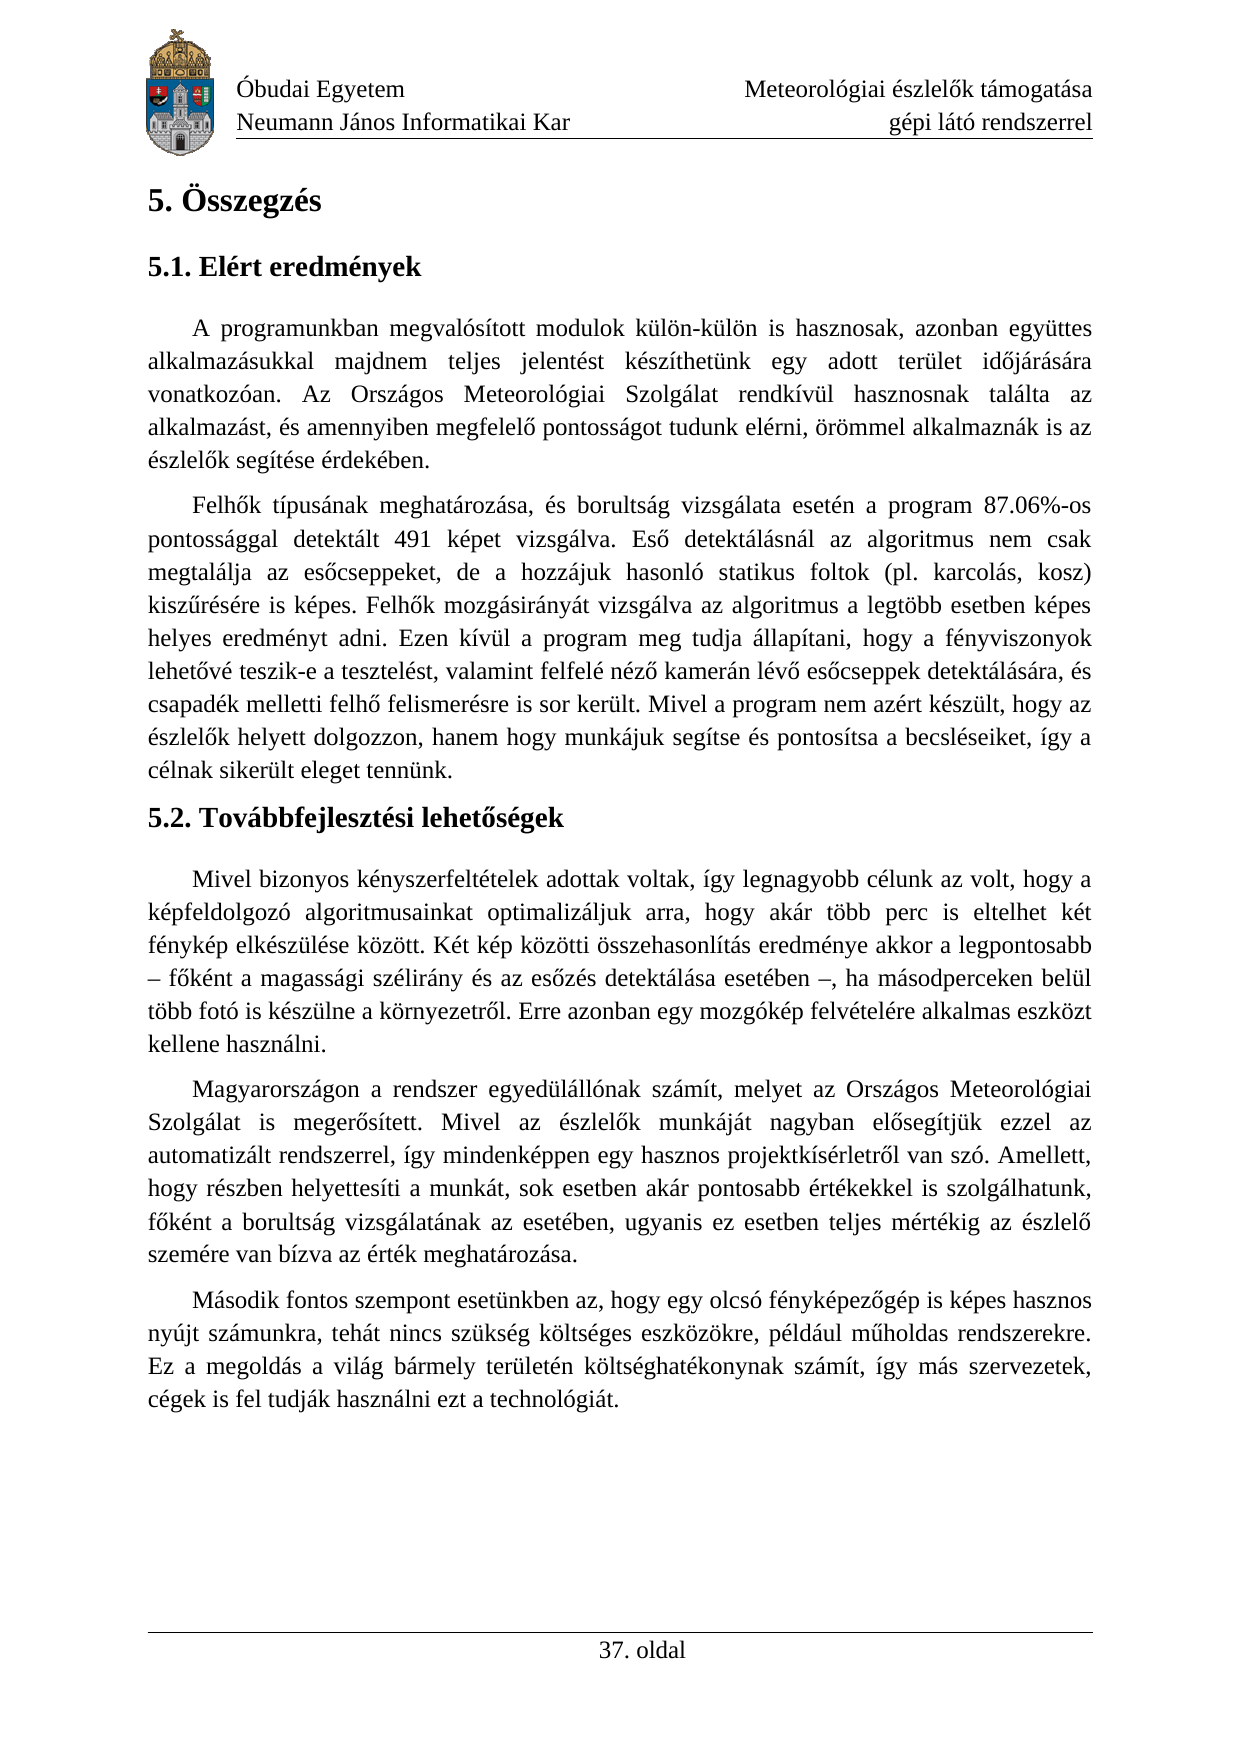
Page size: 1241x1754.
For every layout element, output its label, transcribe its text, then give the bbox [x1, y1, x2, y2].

subtitle 5. Összegzés [148, 180, 1093, 219]
subtitle 5.1. Elért eredmények [148, 249, 1093, 283]
subtitle 5.2. Továbbfejlesztési lehetőségek [148, 800, 1093, 834]
text Felhők típusának meghatározása, és borultság vizsgálata esetén a program 87.06%-os pontossággal detektált 491 képet vizsgálva. Eső detektálásnál az algoritmus nem csak megtalálja az esőcseppeket, de a hozzájuk hasonló statikus foltok (pl. karcolás, kosz) kiszűrésére is képes. Felhők mozgásirányát vizsgálva az algoritmus a legtöbb esetben képes helyes eredményt adni. Ezen kívül a program meg tudja állapítani, hogy a fényviszonyok lehetővé teszik-e a tesztelést, valamint felfelé néző kamerán lévő esőcseppek detektálására, és csapadék melletti felhő felismerésre is sor került. Mivel a program nem azért készült, hogy az észlelők helyett dolgozzon, hanem hogy munkájuk segítse és pontosítsa a becsléseiket, így a célnak sikerült eleget tennünk. [148, 491, 1093, 783]
text Második fontos szempont esetünkben az, hogy egy olcsó fényképezőgép is képes hasznos nyújt számunkra, tehát nincs szükség költséges eszközökre, például műholdas rendszerekre. Ez a megoldás a világ bármely területén költséghatékonynak számít, így más szervezetek, cégek is fel tudják használni ezt a technológiát. [148, 1285, 1093, 1413]
text A programunkban megvalósított modulok külön-külön is hasznosak, azonban együttes alkalmazásukkal majdnem teljes jelentést készíthetünk egy adott terület időjárására vonatkozóan. Az Országos Meteorológiai Szolgálat rendkívül hasznosnak találta az alkalmazást, és amennyiben megfelelő pontosságot tudunk elérni, örömmel alkalmaznák is az észlelők segítése érdekében. [148, 313, 1093, 474]
text Mivel bizonyos kényszerfeltételek adottak voltak, így legnagyobb célunk az volt, hogy a képfeldolgozó algoritmusainkat optimalizáljuk arra, hogy akár több perc is eltelhet két fénykép elkészülése között. Két kép közötti összehasonlítás eredménye akkor a legpontosabb – főként a magassági szélirány és az esőzés detektálása esetében –, ha másodperceken belül több fotó is készülne a környezetről. Erre azonban egy mozgókép felvételére alkalmas eszközt kellene használni. [148, 864, 1093, 1058]
text Magyarországon a rendszer egyedülállónak számít, melyet az Országos Meteorológiai Szolgálat is megerősített. Mivel az észlelők munkáját nagyban elősegítjük ezzel az automatizált rendszerrel, így mindenképpen egy hasznos projektkísérletről van szó. Amellett, hogy részben helyettesíti a munkát, sok esetben akár pontosabb értékekkel is szolgálhatunk, főként a borultság vizsgálatának az esetében, ugyanis ez esetben teljes mértékig az észlelő szemére van bízva az érték meghatározása. [148, 1074, 1093, 1268]
picture [146, 28, 215, 157]
